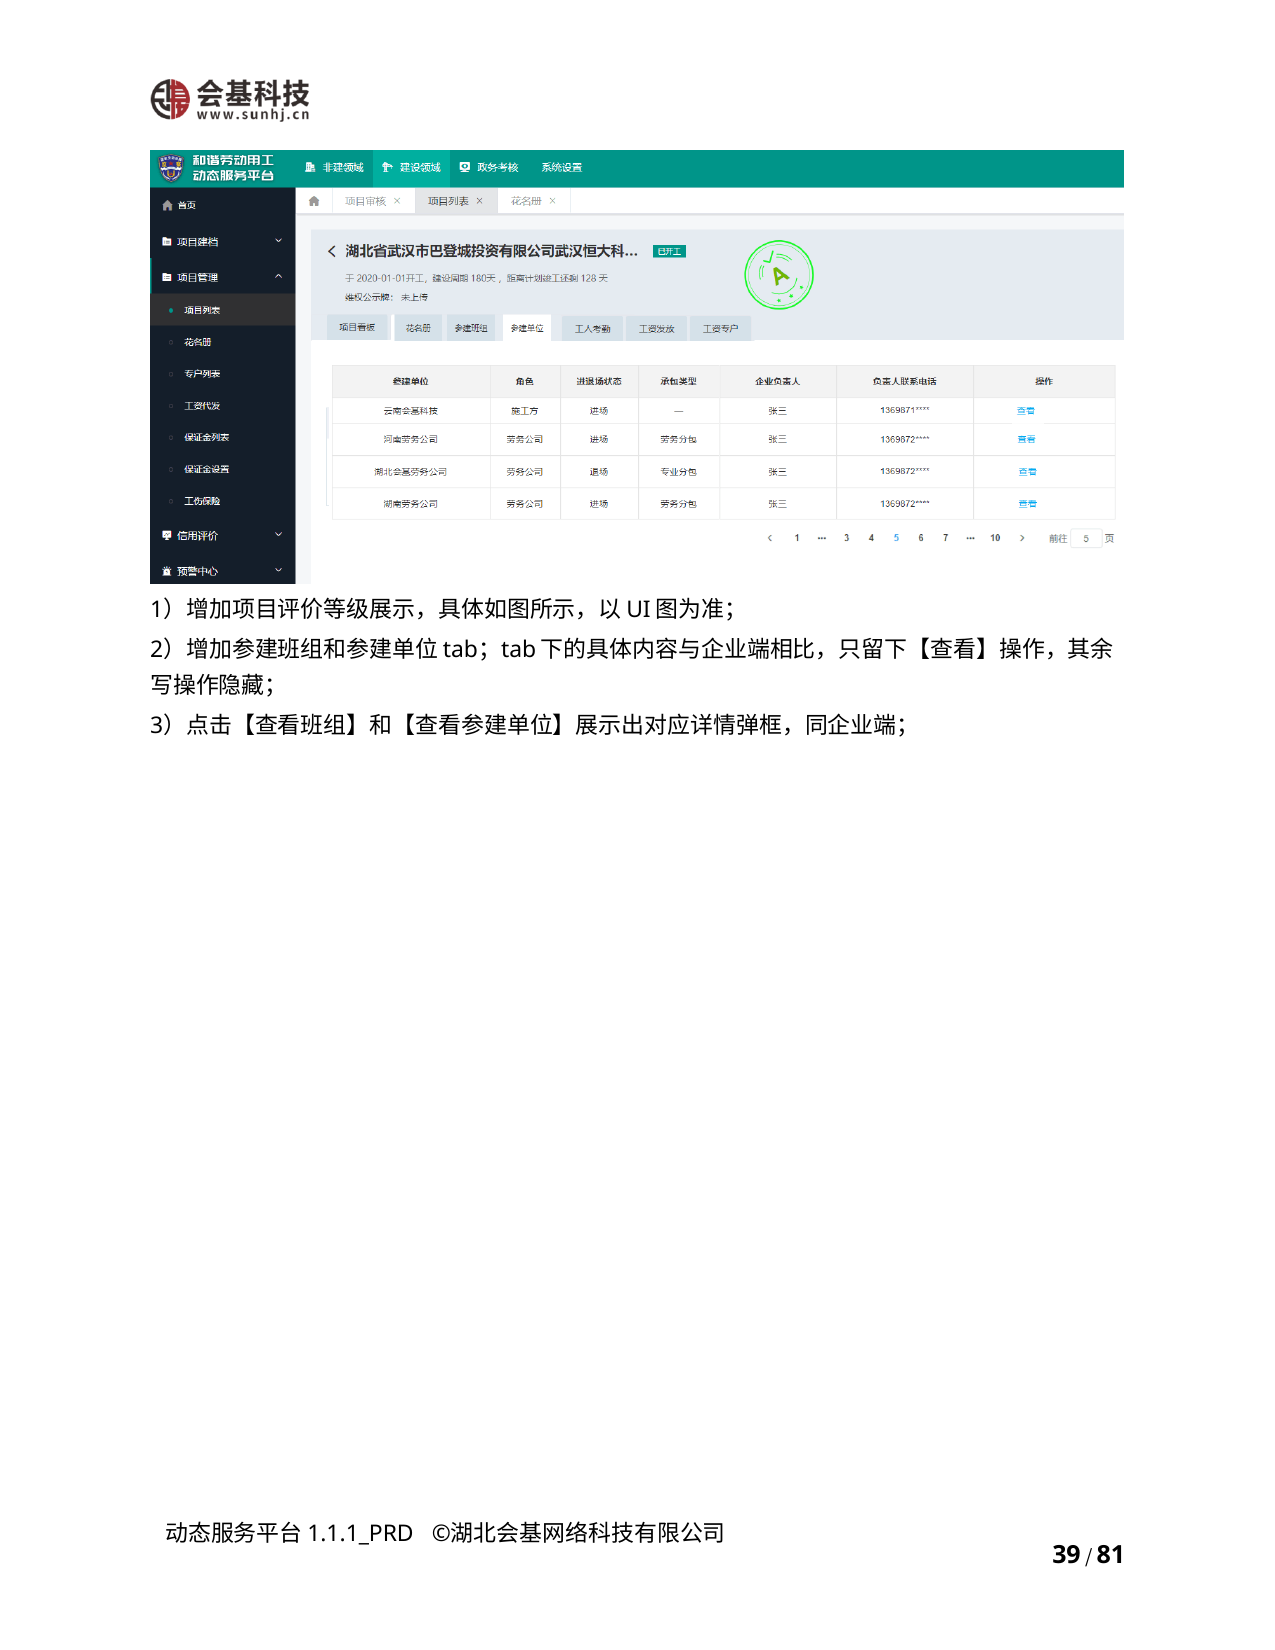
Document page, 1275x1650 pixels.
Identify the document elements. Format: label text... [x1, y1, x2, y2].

picture [150, 150, 1124, 584]
text 2）增加参建班组和参建单位tab；tab下的具体内容与企业端相比，只留下【查看】操作，其余写操作隐藏； [150, 631, 1125, 700]
text 1）增加项目评价等级展示，具体如图所示，以UI图为准； [150, 591, 1125, 624]
picture [150, 79, 309, 122]
text 3）点击【查看班组】和【查看参建单位】展示出对应详情弹框，同企业端； [150, 707, 1125, 740]
